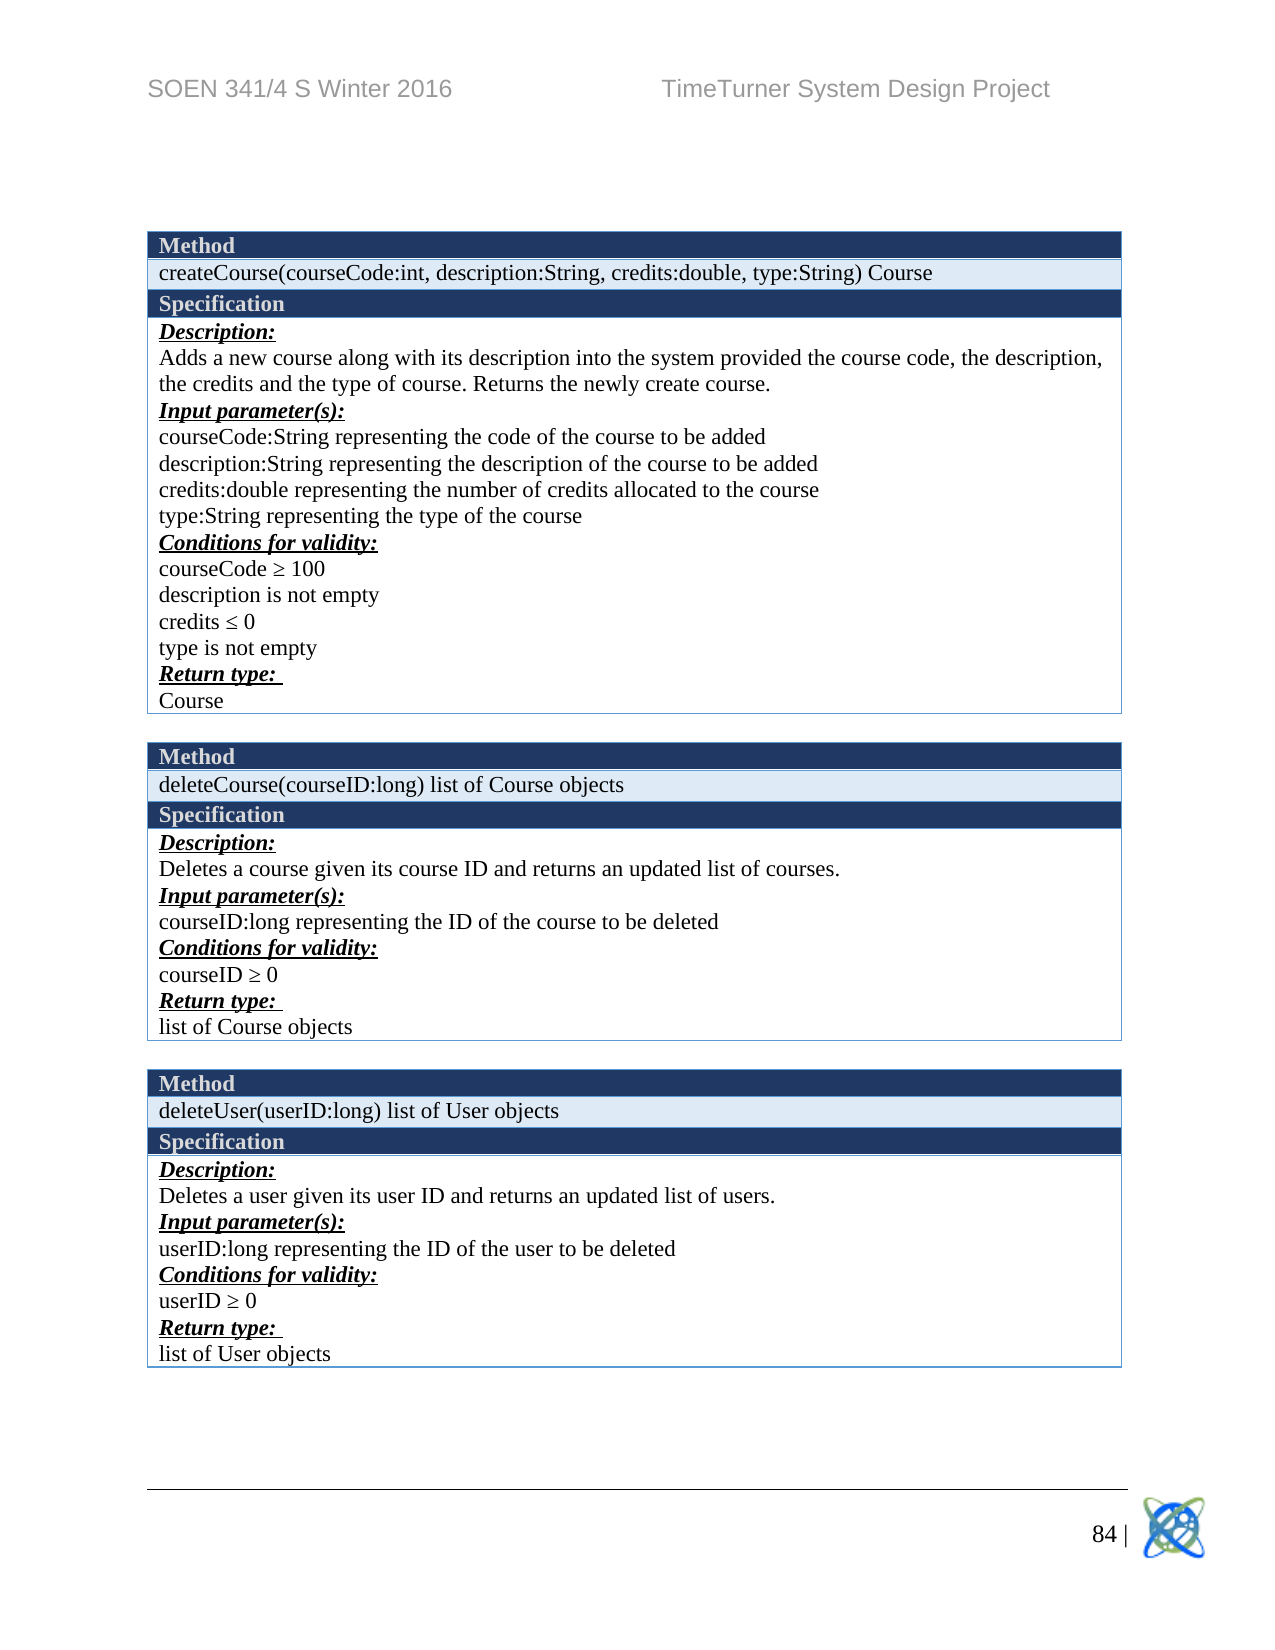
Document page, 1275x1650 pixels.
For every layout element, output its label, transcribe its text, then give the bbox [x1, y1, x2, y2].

table_header Method [148, 743, 1121, 769]
table_cell deleteCourse(courseID:long) list of Course objects [148, 771, 1121, 801]
table_cell Specification [148, 802, 1121, 828]
table_header Method [148, 1070, 1121, 1096]
table_cell Specification [148, 290, 1121, 317]
table_header Method [148, 232, 1121, 258]
table_cell deleteUser(userID:long) list of User objects [148, 1097, 1121, 1127]
table_cell Description: Deletes a user given its user ID and returns an updated list of users. Input parameter(s): userID:long representing the ID of the user to be deleted Conditions for validity: userID ≥ 0 Return type: list of User objects [148, 1156, 1121, 1366]
picture [1123, 1490, 1224, 1566]
table_cell Description: Deletes a course given its course ID and returns an updated list of courses. Input parameter(s): courseID:long representing the ID of the course to be deleted Conditions for validity: courseID ≥ 0 Return type: list of Course objects [148, 829, 1121, 1040]
table_cell Description: Adds a new course along with its description into the system provided the course code, the description, the credits and the type of course. Returns the newly create course. Input parameter(s): courseCode:String representing the code of the course to be added description:String representing the description of the course to be added credits:double representing the number of credits allocated to the course type:String representing the type of the course Conditions for validity: courseCode ≥ 100 description is not empty credits ≤ 0 type is not empty Return type: Course [148, 318, 1121, 713]
table_cell Specification [148, 1128, 1121, 1154]
table_cell createCourse(courseCode:int, description:String, credits:double, type:String) Course [148, 260, 1121, 289]
